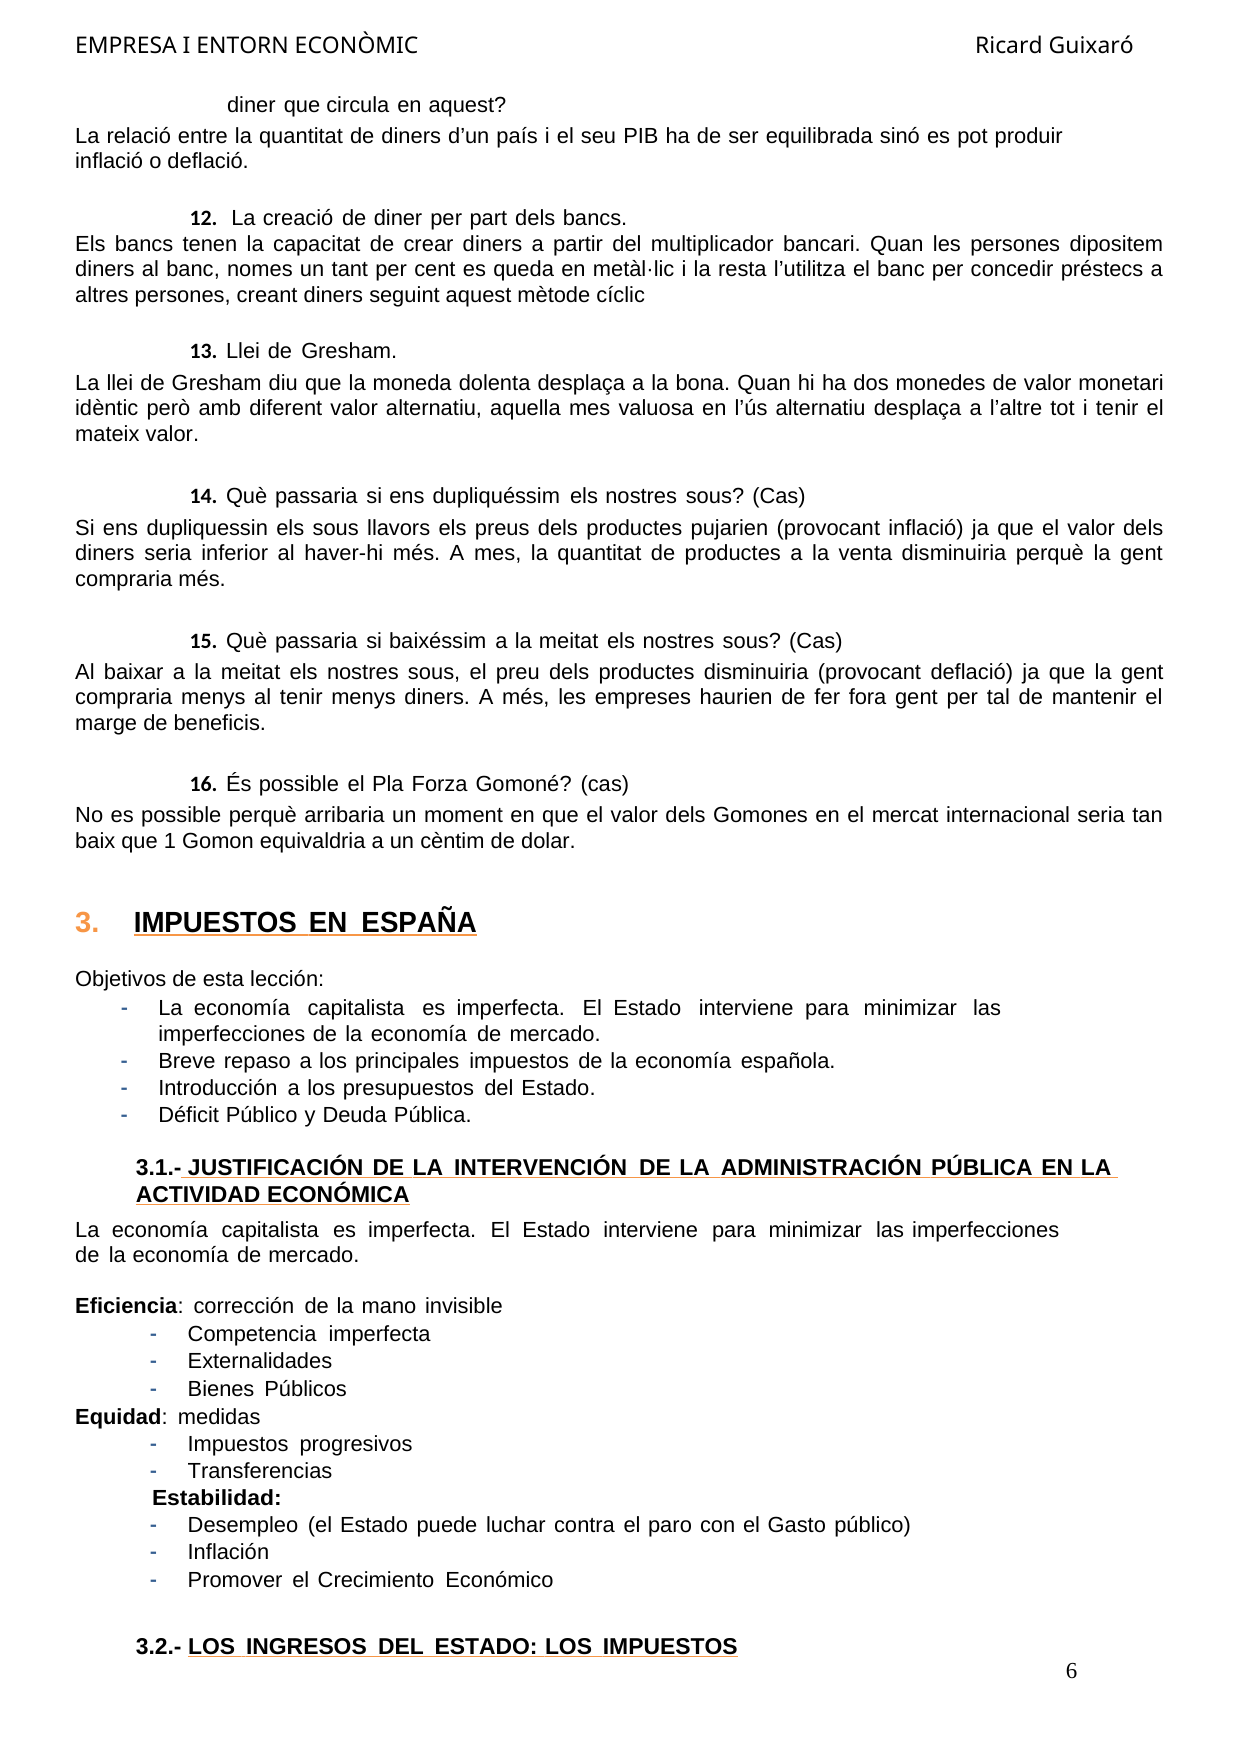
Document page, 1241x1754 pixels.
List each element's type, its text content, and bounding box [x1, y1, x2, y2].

list La economía capitalista es imperfecta. El Estado interviene para minimizar las imperfecciones de la economía de mercado. [121, 994, 1001, 1046]
text Els bancs tenen la capacitat de crear diners a partir del multiplicador bancari. Quan les persones dipositem diners al banc, nomes un tant per cent es queda en metàl·lic i la resta l’utilitza el banc per concedir préstecs a altres persones, creant diners seguint aquest mètode cíclic [75, 231, 1165, 307]
text Al baixar a la meitat els nostres sous, el preu dels productes disminuiria (provocant deflació) ja que la gent compraria menys al tenir menys diners. A més, les empreses haurien de fer fora gent per tal de mantenir el marge de beneficis. [75, 659, 1165, 734]
list Déficit Público y Deuda Pública. [121, 1101, 1165, 1128]
list Inflación [150, 1538, 1165, 1565]
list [189, 92, 1064, 117]
subtitle 3.2.- LOS INGRESOS DEL ESTADO: LOS IMPUESTOS [136, 1633, 1165, 1659]
list És possible el Pla Forza Gomoné? (cas) [189, 770, 1165, 797]
text Eficiencia: corrección de la mano invisible [75, 1293, 1165, 1318]
list Què passaria si ens dupliquéssim els nostres sous? (Cas) [189, 482, 1165, 509]
text Si ens dupliquessin els sous llavors els preus dels productes pujarien (provocant inflació) ja que el valor dels diners seria inferior al haver-hi més. A mes, la quantitat de productes a la venta disminuiria perquè la gent compraria més. [75, 515, 1165, 591]
list Llei de Gresham. [189, 338, 1165, 364]
list Introducción a los presupuestos del Estado. [121, 1074, 1165, 1101]
list Transferencias [150, 1458, 1165, 1484]
text La relació entre la quantitat de diners d’un país i el seu PIB ha de ser equilibrada sinó es pot produir inflació o deflació. [75, 123, 1064, 173]
text No es possible perquè arribaria un moment en que el valor dels Gomones en el mercat internacional seria tan baix que 1 Gomon equivaldria a un cèntim de dolar. [75, 802, 1165, 853]
text Equidad: medidas [75, 1404, 1165, 1429]
list Què passaria si baixéssim a la meitat els nostres sous? (Cas) [189, 627, 1165, 654]
text La economía capitalista es imperfecta. El Estado interviene para minimizar las imperfecciones de la economía de mercado. [75, 1217, 1060, 1267]
list Externalidades [150, 1348, 1165, 1374]
list La creació de diner per part dels bancs. [189, 204, 1165, 231]
list Impuestos progresivos [150, 1430, 1165, 1457]
subtitle Estabilidad: [152, 1484, 1165, 1509]
list Desempleo (el Estado puede luchar contra el paro con el Gasto público) [150, 1511, 1165, 1538]
subtitle IMPUESTOS EN ESPAÑA [75, 905, 1165, 939]
list Promover el Crecimiento Económico [150, 1566, 1165, 1593]
list Breve repaso a los principales impuestos de la economía española. [121, 1047, 1165, 1074]
list Bienes Públicos [150, 1376, 1165, 1402]
text La llei de Gresham diu que la moneda dolenta desplaça a la bona. Quan hi ha dos monedes de valor monetari idèntic però amb diferent valor alternatiu, aquella mes valuosa en l’ús alternatiu desplaça a l’altre tot i tenir el mateix valor. [75, 370, 1165, 446]
subtitle 3.1.- JUSTIFICACIÓN DE LA INTERVENCIÓN DE LA ADMINISTRACIÓN PÚBLICA EN LA ACTIVIDAD ECONÓMICA [136, 1154, 1165, 1207]
text Objetivos de esta lección: [75, 966, 1165, 991]
list Competencia imperfecta [150, 1320, 1165, 1347]
